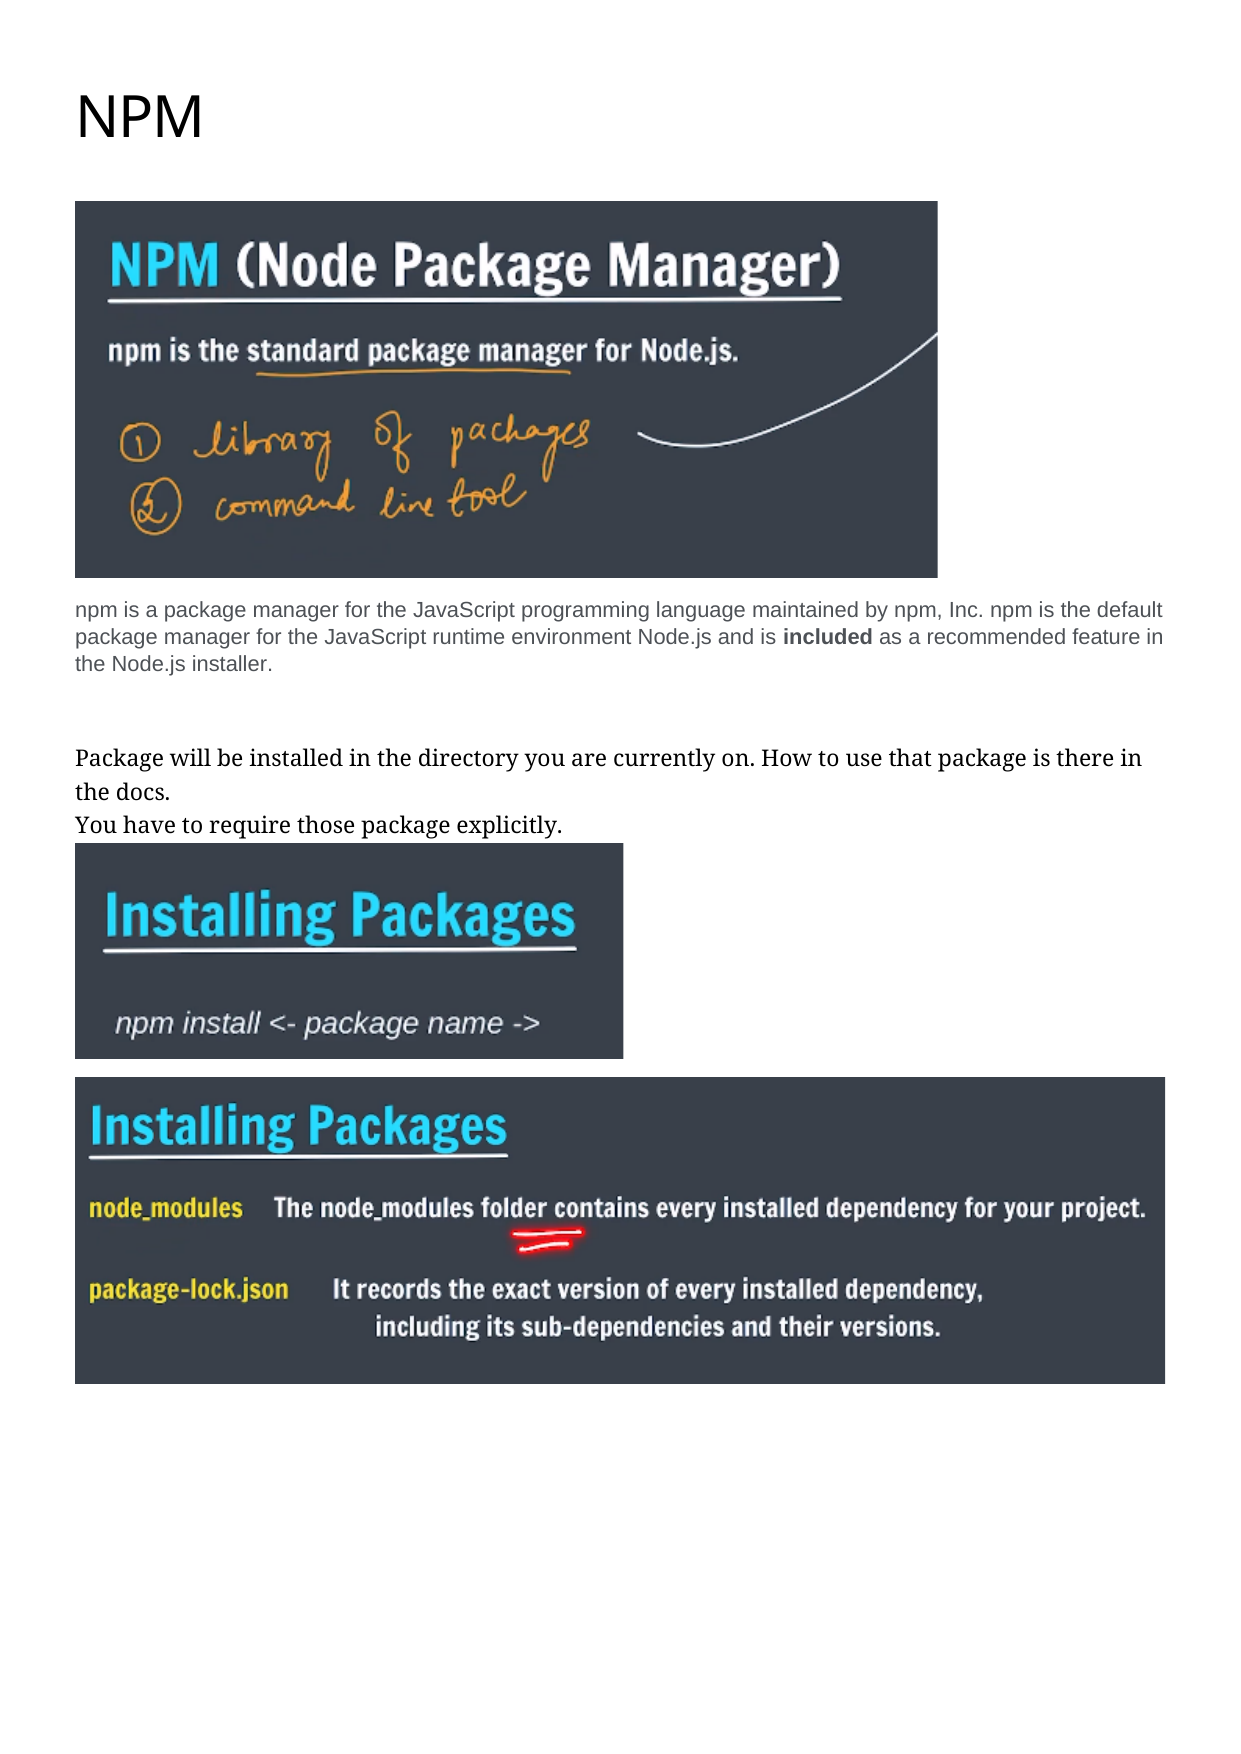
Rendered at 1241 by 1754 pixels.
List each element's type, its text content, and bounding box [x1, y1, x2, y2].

text Package will be installed in the directory you are currently on. How to use that package is there in the docs. [75, 742, 1165, 807]
text You have to require those package explicitly. [75, 809, 1165, 841]
picture [75, 843, 624, 1059]
title NPM [75, 75, 1165, 154]
picture [75, 1077, 1166, 1384]
picture [75, 201, 938, 578]
text npm is a package manager for the JavaScript programming language maintained by npm, Inc. npm is the default package manager for the JavaScript runtime environment Node.js and is included as a recommended feature in the Node.js installer. [75, 597, 1165, 676]
